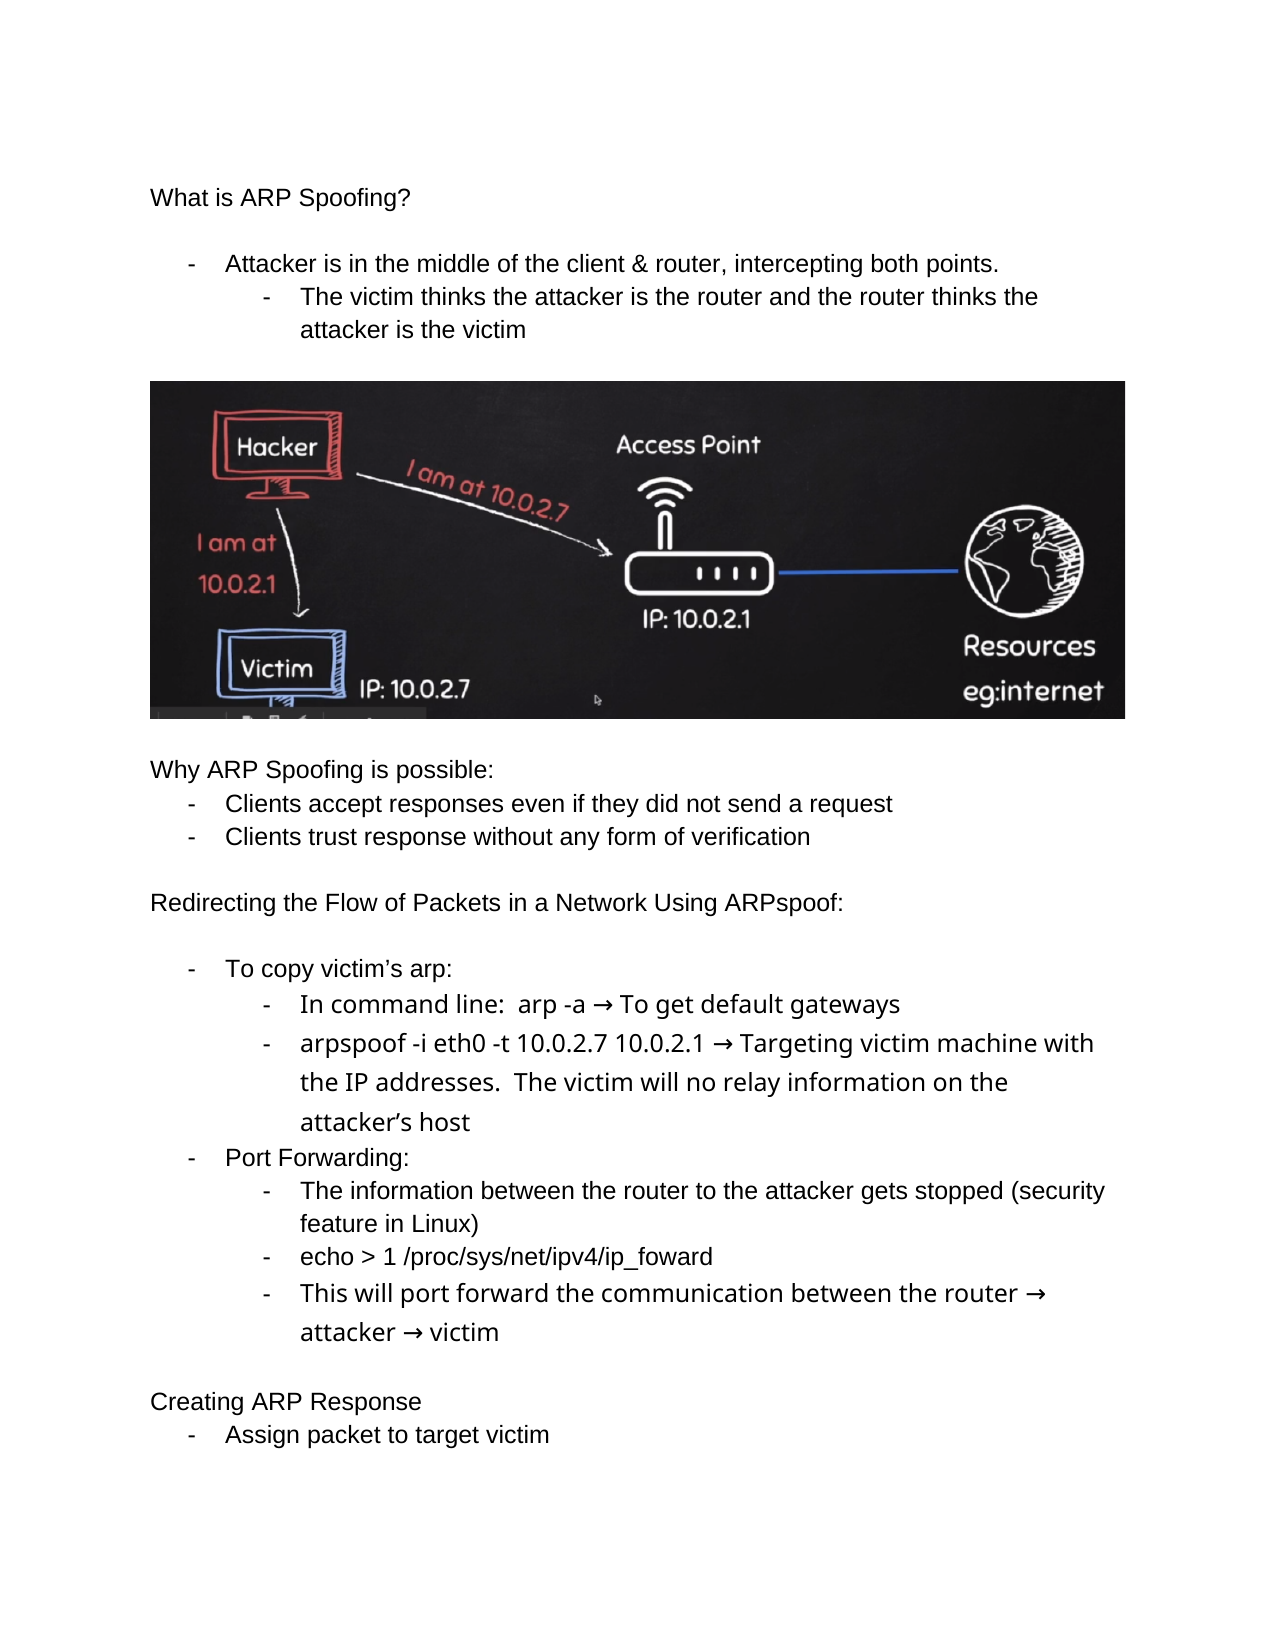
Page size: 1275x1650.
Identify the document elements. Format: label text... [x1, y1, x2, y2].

list Clients trust response without any form of verification [187, 822, 1125, 850]
list This will port forward the communication between the router → attacker → victim [262, 1275, 1125, 1349]
picture [150, 381, 1125, 719]
text Redirecting the Flow of Packets in a Network Using ARPspoof: [150, 888, 1125, 916]
list To copy victim’s arp: [187, 954, 1125, 982]
list In command line: arp -a → To get default gateways [262, 987, 1125, 1021]
list arpspoof -i eth0 -t 10.0.2.7 10.0.2.1 → Targeting victim machine with the IP addresses. The victim will no relay information on the attacker’s host [262, 1026, 1125, 1138]
list echo > 1 /proc/sys/net/ipv4/ip_foward [262, 1242, 1125, 1271]
list Port Forwarding: [187, 1143, 1125, 1172]
text What is ARP Spoofing? [150, 183, 1125, 212]
list The victim thinks the attacker is the router and the router thinks the attacker is the victim [262, 282, 1125, 344]
list Clients accept responses even if they did not send a request [187, 788, 1125, 817]
list Attacker is in the middle of the client & router, intercepting both points. [187, 249, 1125, 278]
text Creating ARP Response [150, 1387, 1125, 1416]
list Assign packet to target victim [187, 1420, 1125, 1448]
text Why ARP Spoofing is possible: [150, 756, 1125, 784]
list The information between the router to the attacker gets stopped (security feature in Linux) [262, 1176, 1125, 1238]
